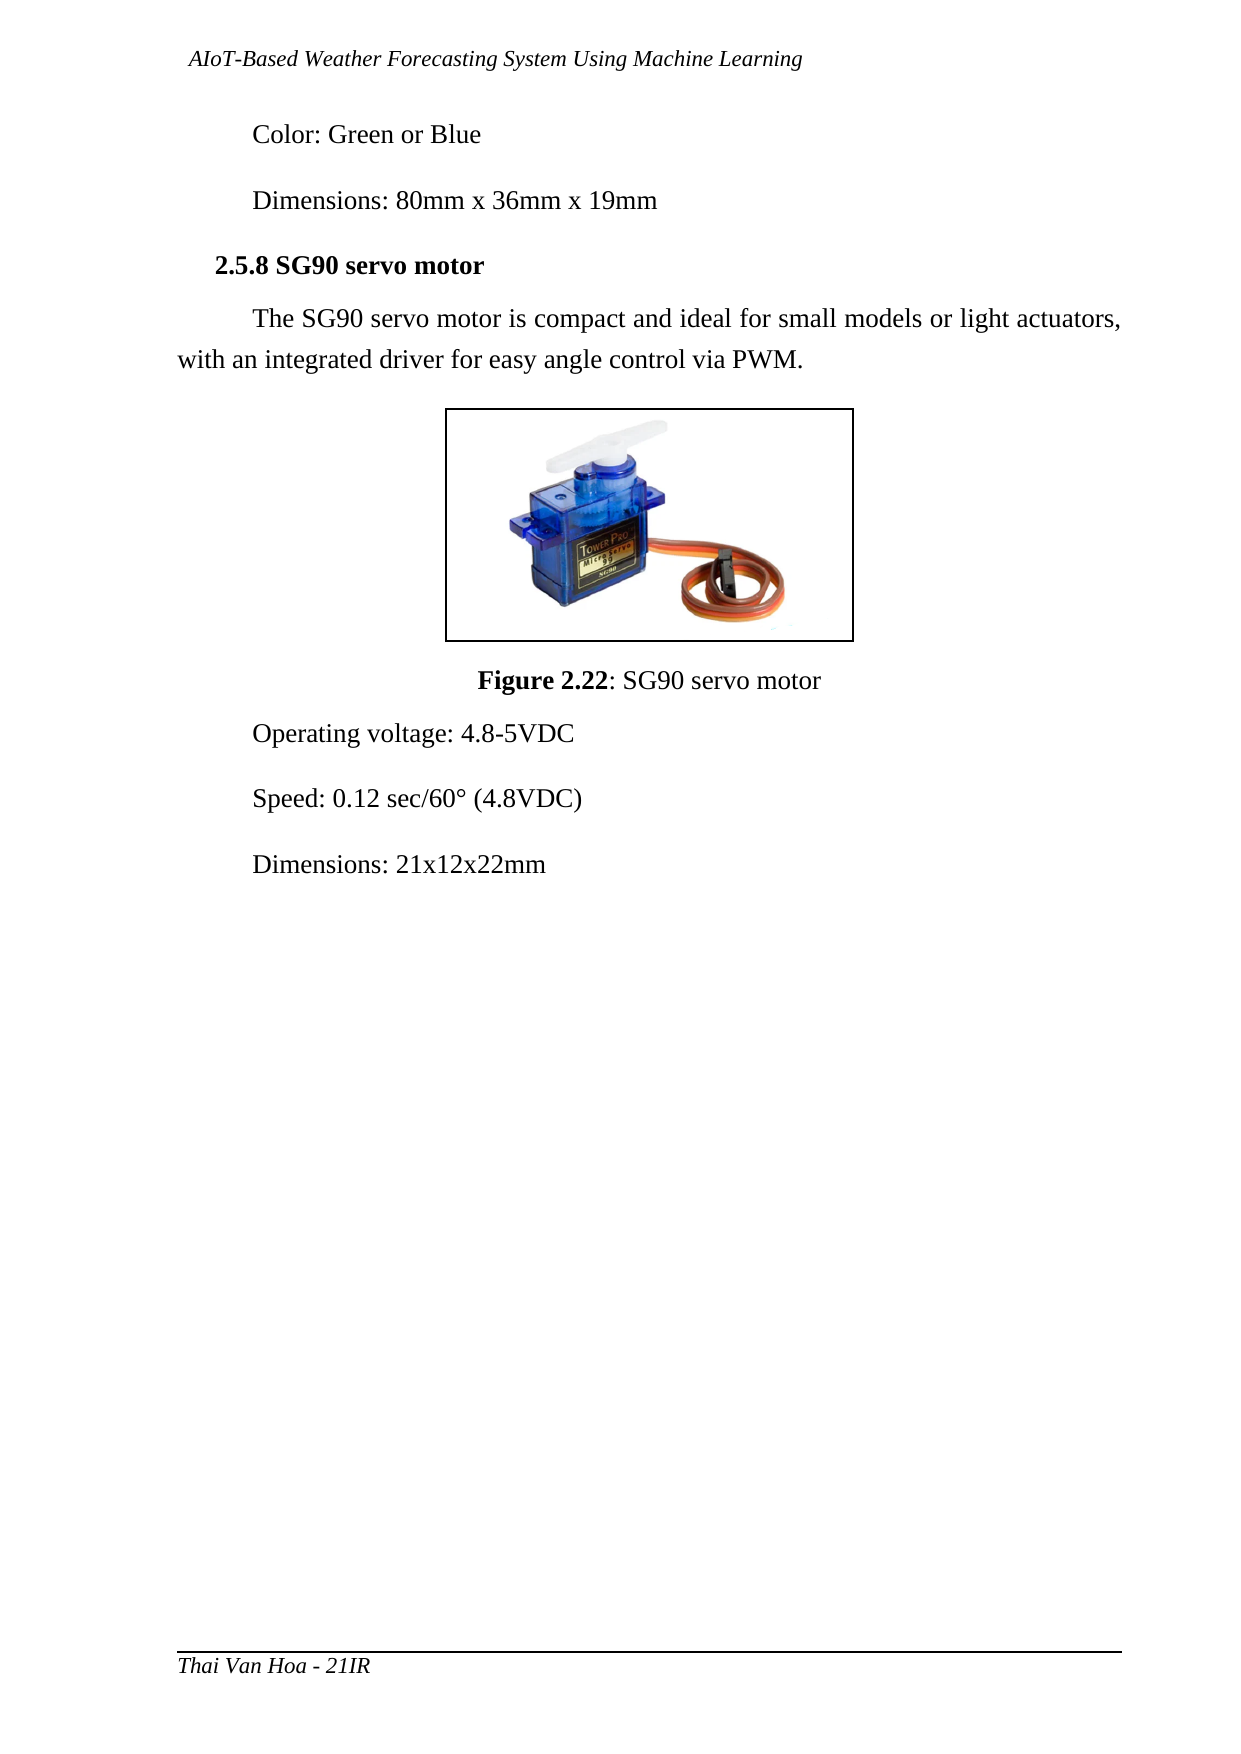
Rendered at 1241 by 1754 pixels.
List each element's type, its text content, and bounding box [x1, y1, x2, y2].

text The SG90 servo motor is compact and ideal for small models or light actuators, with an integrated driver for easy angle control via PWM. [177, 302, 1122, 374]
text Speed: 0.12 sec/60° (4.8VDC) [252, 782, 1122, 813]
text Color: Green or Blue [252, 118, 1122, 150]
text Figure 2.22: SG90 servo motor [177, 664, 1122, 695]
text Operating voltage: 4.8-5VDC [252, 717, 1122, 748]
subtitle 2.5.8 SG90 servo motor [177, 249, 1122, 281]
picture [447, 410, 852, 640]
text Dimensions: 80mm x 36mm x 19mm [252, 184, 1122, 215]
text Dimensions: 21x12x22mm [252, 848, 1122, 879]
